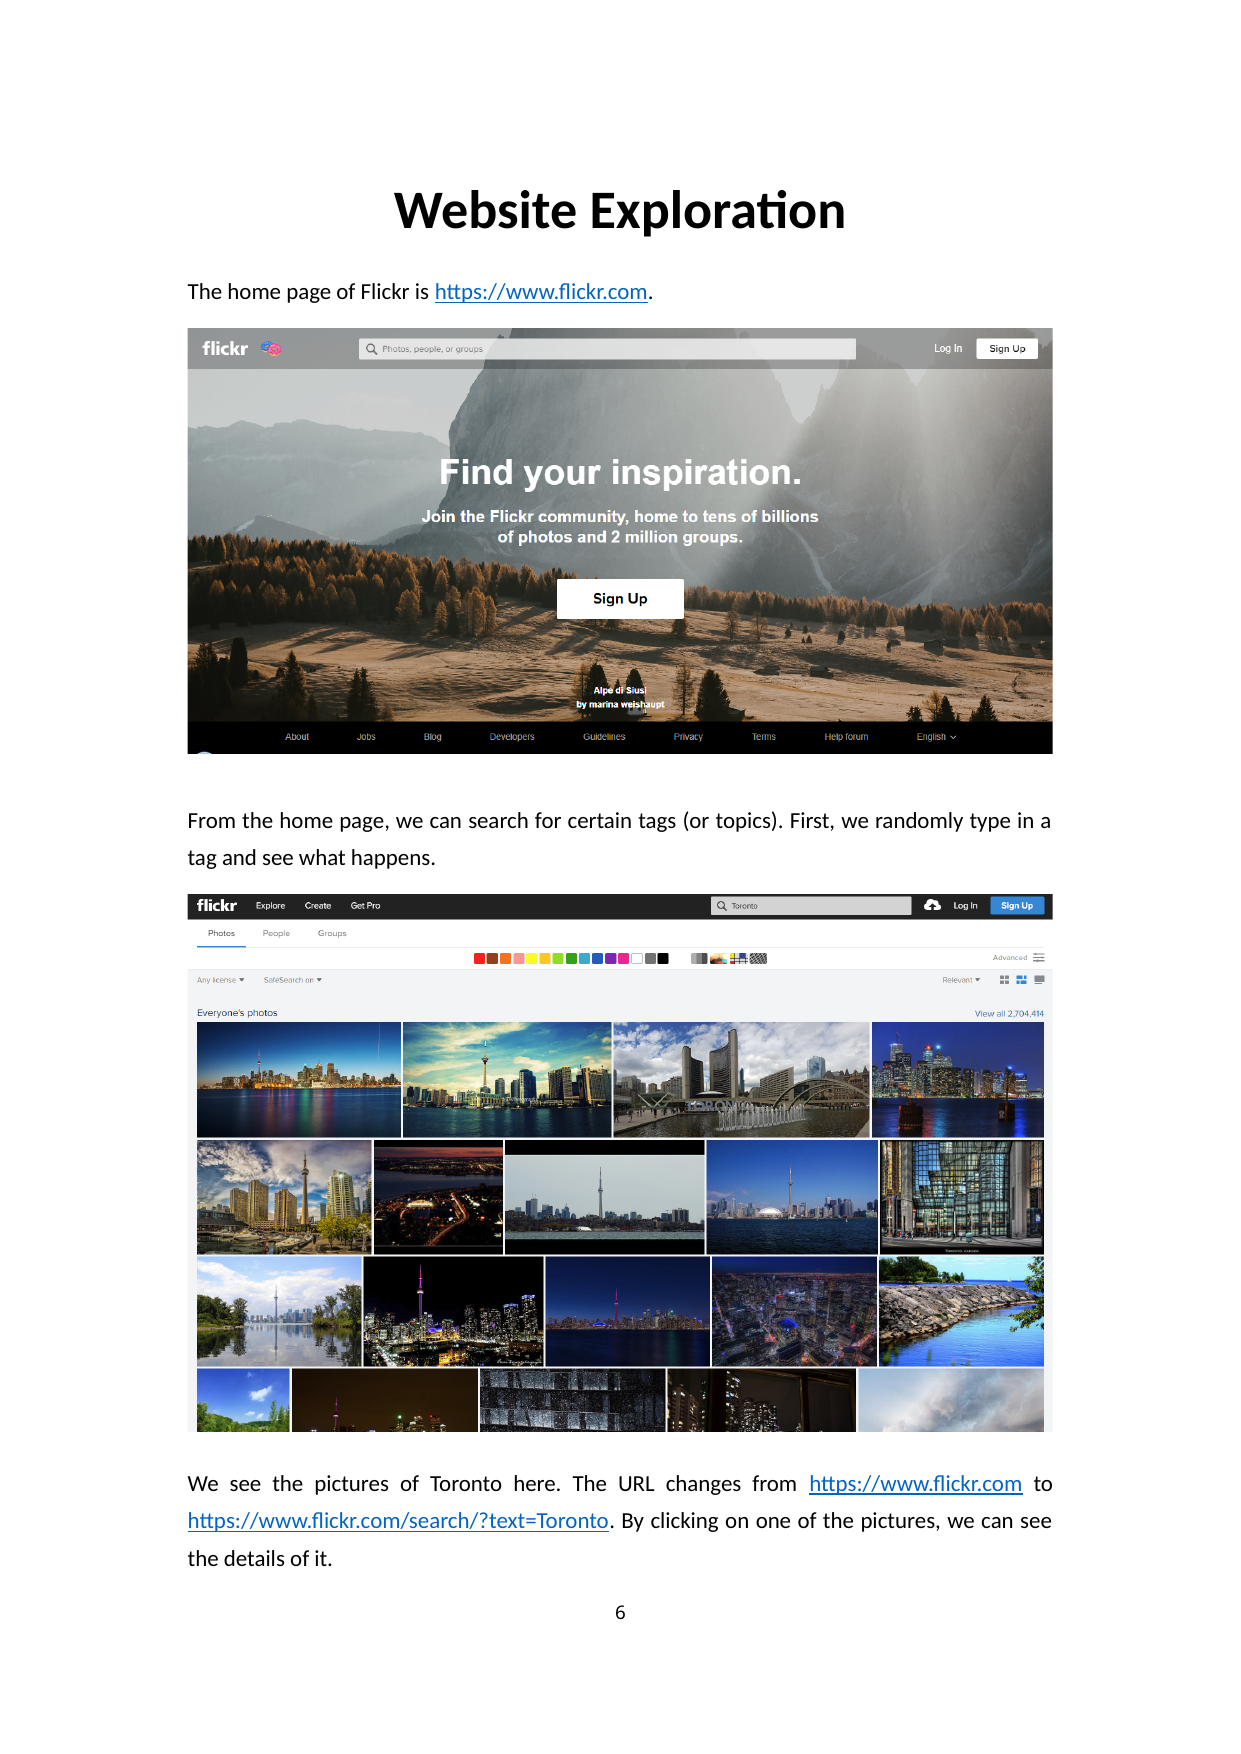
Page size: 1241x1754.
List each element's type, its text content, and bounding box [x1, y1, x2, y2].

text We see the pictures of Toronto here. The URL changes from https://www.flickr.com to https://www.flickr.com/search/?text=Toronto. By clicking on one of the pictures, we can see the details of it. [187, 1467, 1053, 1574]
text From the home page, we can search for certain tags (or topics). First, we randomly type in a tag and see what happens. [187, 804, 1053, 874]
picture [187, 894, 1053, 1432]
subtitle Website Exploration [187, 160, 1053, 257]
picture [187, 328, 1053, 754]
text The home page of Flickr is https://www.flickr.com. [187, 275, 1053, 308]
